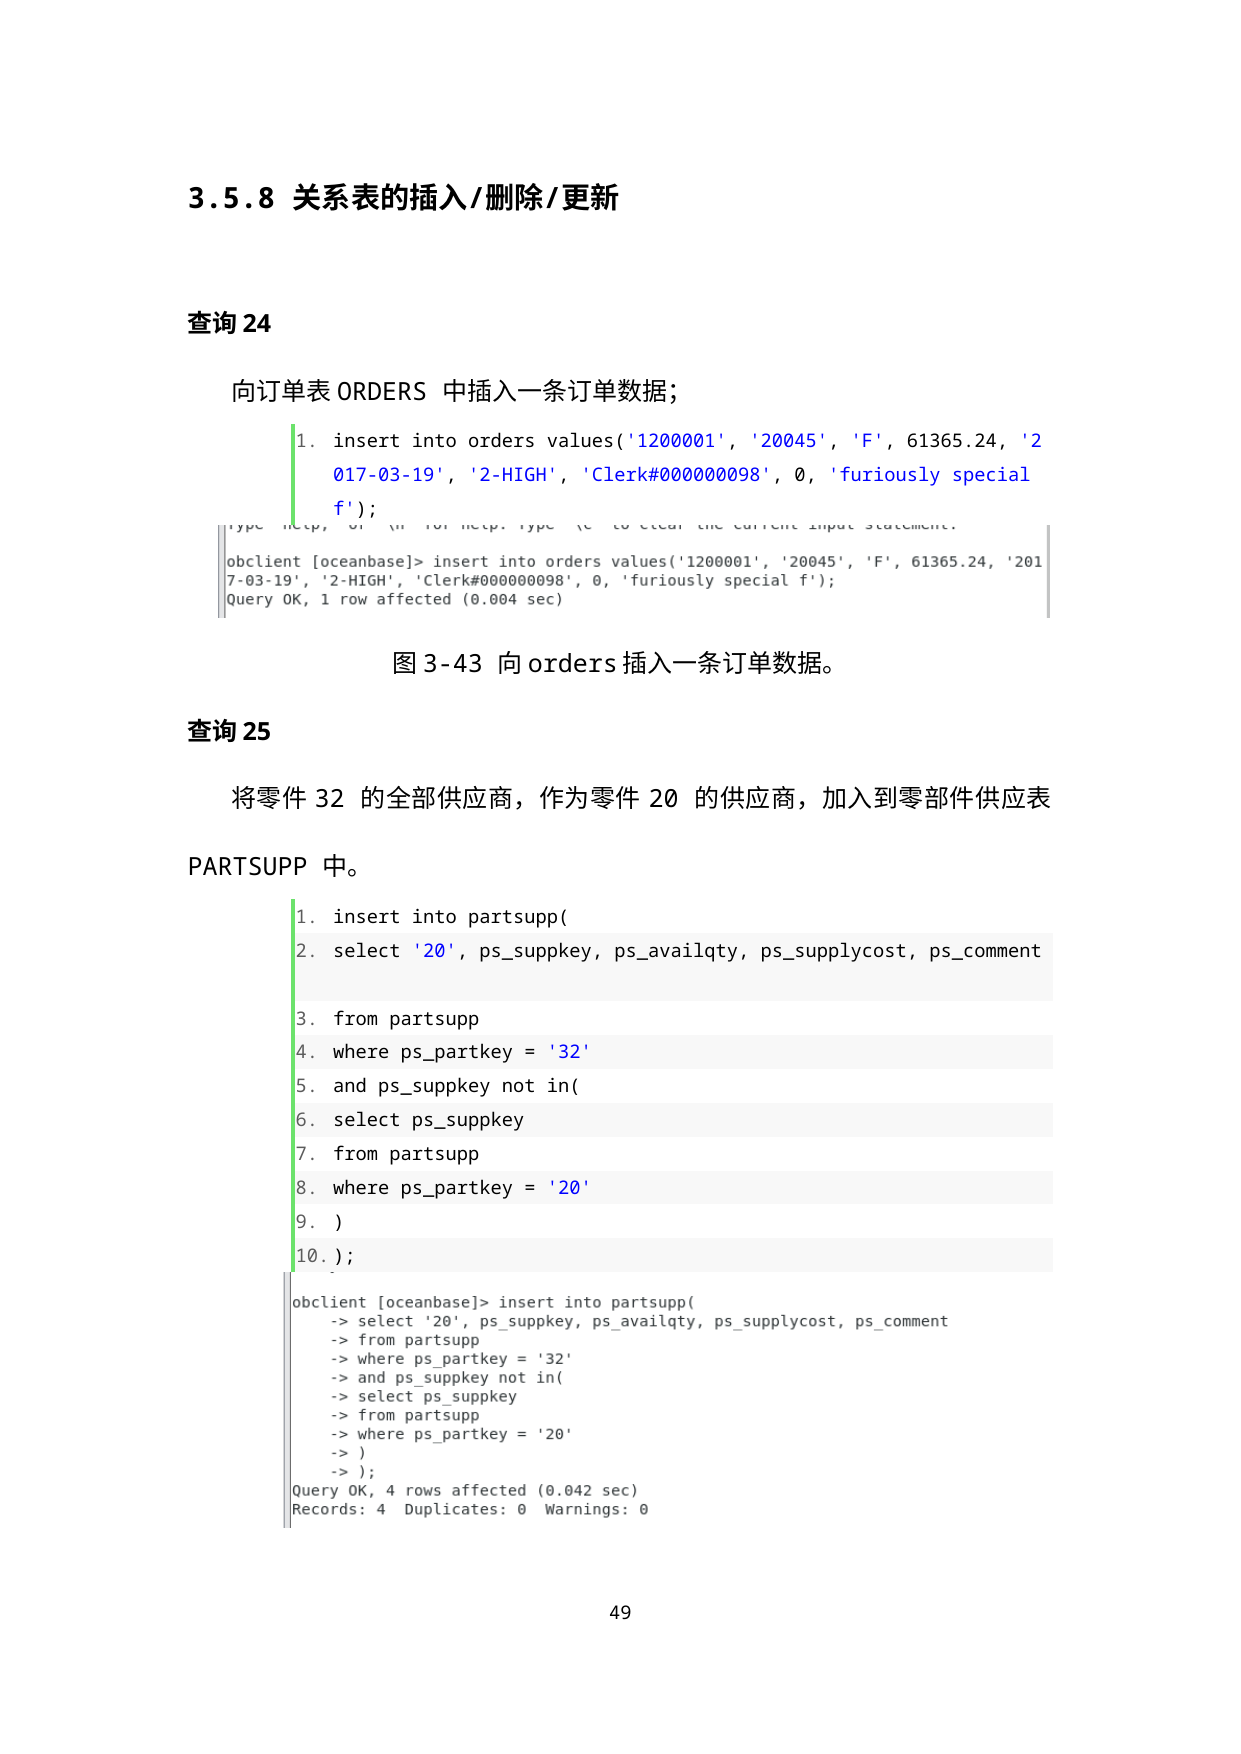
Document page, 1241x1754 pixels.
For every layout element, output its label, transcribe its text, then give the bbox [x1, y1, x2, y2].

picture [190, 525, 1050, 618]
list where ps_partkey = '32' [295, 1035, 1053, 1069]
text 将零件 32 的全部供应商，作为零件 20 的供应商，加入到零部件供应表 PARTSUPP 中。 [187, 763, 1053, 899]
list from partsupp [295, 1137, 1053, 1171]
subtitle 查询25 [187, 695, 1053, 763]
list select '20', ps_suppkey, ps_availqty, ps_supplycost, ps_comment [295, 933, 1053, 1001]
list ); [295, 1238, 1053, 1272]
list ) [295, 1204, 1053, 1238]
list where ps_partkey = '20' [295, 1171, 1053, 1204]
list insert into orders values('1200001', '20045', 'F', 61365.24, '2017-03-19', '2-HIGH', 'Clerk#000000098', 0, 'furiously special f'); [291, 423, 1053, 525]
list from partsupp [295, 1001, 1053, 1035]
subtitle 查询24 [187, 288, 1053, 356]
text 图3-43 向orders插入一条订单数据。 [187, 627, 1053, 695]
list insert into partsupp( [295, 899, 1053, 933]
picture [267, 1272, 973, 1528]
subtitle 3.5.8 关系表的插入/删除/更新 [187, 162, 1053, 229]
text 向订单表 ORDERS 中插入⼀条订单数据； [187, 356, 1053, 423]
list select ps_suppkey [295, 1103, 1053, 1137]
list and ps_suppkey not in( [295, 1069, 1053, 1103]
